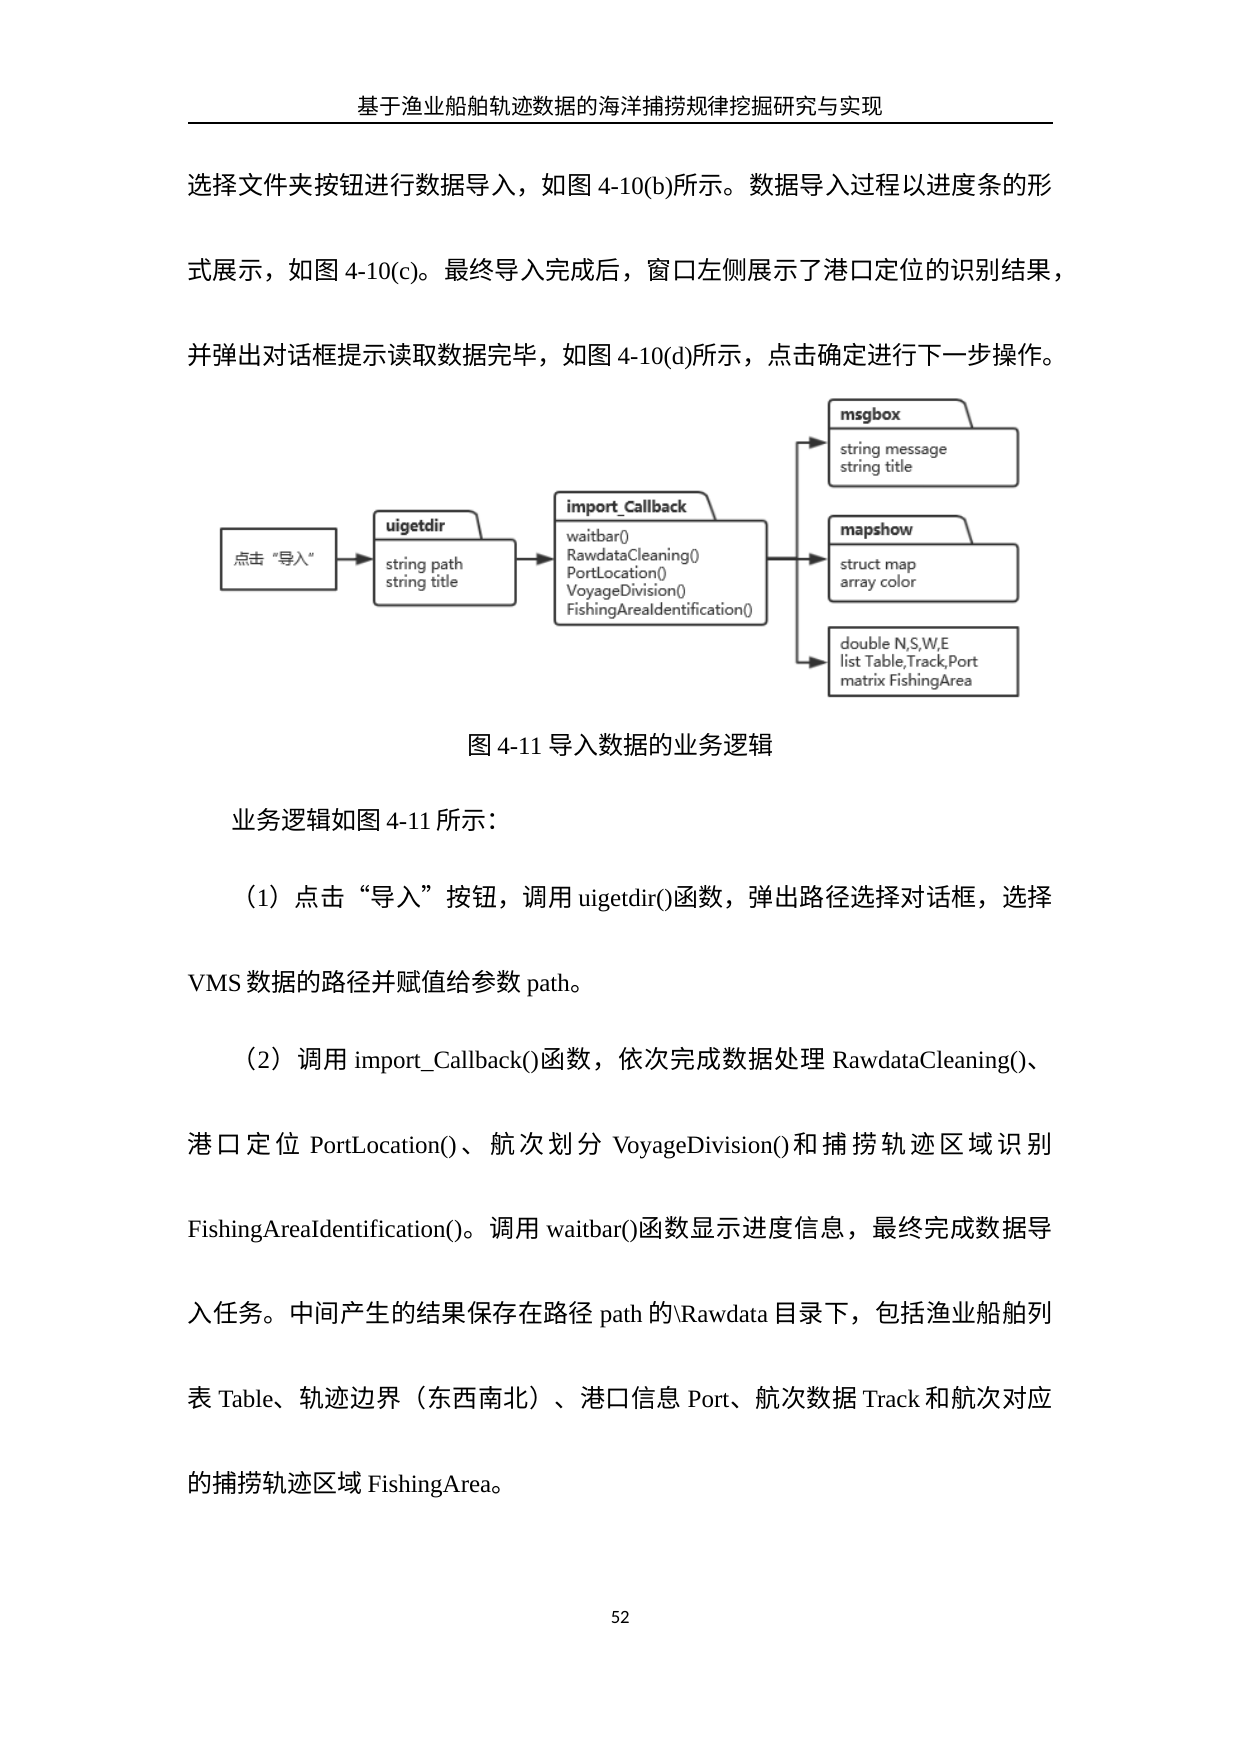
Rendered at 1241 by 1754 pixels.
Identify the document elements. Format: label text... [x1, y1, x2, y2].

text （1）点击“导入”按钮，调用uigetdir()函数，弹出路径选择对话框，选择VMS数据的路径并赋值给参数path。 [187, 861, 1053, 1014]
text 业务逻辑如图4-11所示： [187, 784, 1053, 852]
text （2）调用import_Callback()函数，依次完成数据处理RawdataCleaning()、港口定位PortLocation()、航次划分VoyageDivision()和捕捞轨迹区域识别FishingAreaIdentification()。调用waitbar()函数显示进度信息，最终完成数据导入任务。中间产生的结果保存在路径path的\Rawdata目录下，包括渔业船舶列表Table、轨迹边界（东西南北）、港口信息Port、航次数据Track和航次对应的捕捞轨迹区域FishingArea。 [187, 1023, 1053, 1516]
picture [215, 396, 1025, 701]
table_header [176, 397, 1064, 709]
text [187, 150, 1053, 388]
table_cell 图4-11 导入数据的业务逻辑 [176, 710, 1064, 784]
